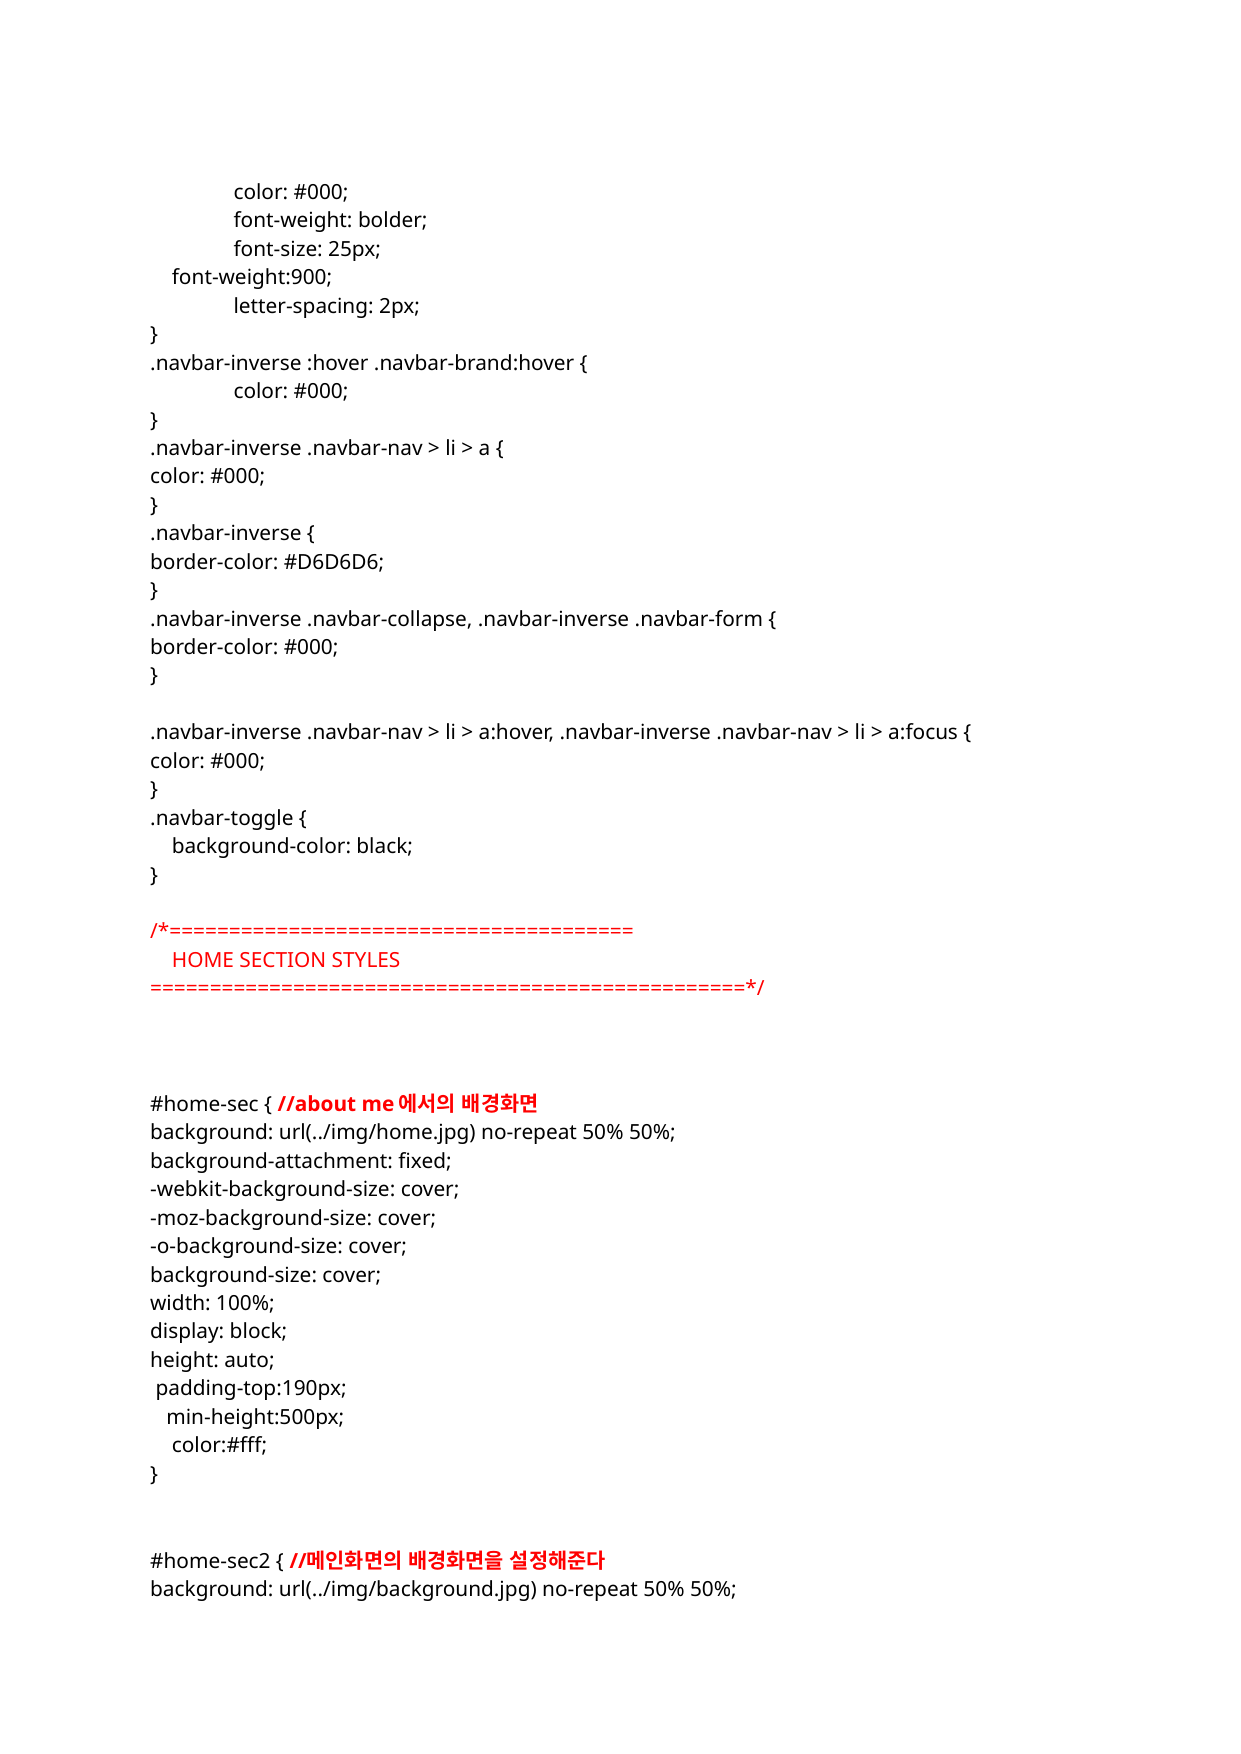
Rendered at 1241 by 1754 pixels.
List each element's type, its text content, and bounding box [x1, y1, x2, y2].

text color: #000; [150, 177, 1090, 206]
text font-weight:900; [150, 262, 1090, 291]
text -moz-background-size: cover; [150, 1203, 1090, 1231]
text padding-top:190px; [150, 1373, 1090, 1402]
text font-weight: bolder; [150, 206, 1090, 234]
text min-height:500px; [150, 1402, 1090, 1430]
text .navbar-inverse .navbar-collapse, .navbar-inverse .navbar-form { [150, 604, 1090, 632]
text color:#fff; [150, 1430, 1090, 1459]
text } [150, 490, 1090, 518]
text .navbar-inverse .navbar-nav > li > a:hover, .navbar-inverse .navbar-nav > li > a:focus { [150, 717, 1090, 746]
text -webkit-background-size: cover; [150, 1174, 1090, 1203]
text .navbar-inverse :hover .navbar-brand:hover { [150, 348, 1090, 376]
text .navbar-inverse { [150, 518, 1090, 547]
text } [150, 405, 1090, 433]
text } [150, 661, 1090, 689]
text display: block; [150, 1317, 1090, 1345]
text border-color: #D6D6D6; [150, 547, 1090, 575]
text } [150, 774, 1090, 803]
text /*======================================= [150, 917, 1090, 945]
text background: url(../img/home.jpg) no-repeat 50% 50%; [150, 1117, 1090, 1146]
text } [150, 1459, 1090, 1487]
text width: 100%; [150, 1288, 1090, 1317]
text -o-background-size: cover; [150, 1231, 1090, 1260]
text color: #000; [150, 462, 1090, 490]
text border-color: #000; [150, 632, 1090, 661]
text .navbar-toggle { [150, 803, 1090, 831]
text } [150, 575, 1090, 604]
text background-attachment: fixed; [150, 1146, 1090, 1174]
text color: #000; [150, 746, 1090, 774]
text } [150, 319, 1090, 348]
text letter-spacing: 2px; [150, 291, 1090, 319]
text .navbar-inverse .navbar-nav > li > a { [150, 433, 1090, 462]
text #home-sec2 { //메인화면의 배경화면을 설정해준다 [150, 1544, 1090, 1574]
text ==================================================*/ [150, 973, 1090, 1002]
text height: auto; [150, 1345, 1090, 1373]
text HOME SECTION STYLES [150, 945, 1090, 973]
text font-size: 25px; [150, 234, 1090, 262]
text color: #000; [150, 376, 1090, 405]
text #home-sec { //about me에서의 배경화면 [150, 1087, 1090, 1117]
text background-size: cover; [150, 1260, 1090, 1288]
text } [150, 860, 1090, 888]
text background: url(../img/background.jpg) no-repeat 50% 50%; [150, 1574, 1090, 1603]
text background-color: black; [150, 831, 1090, 860]
